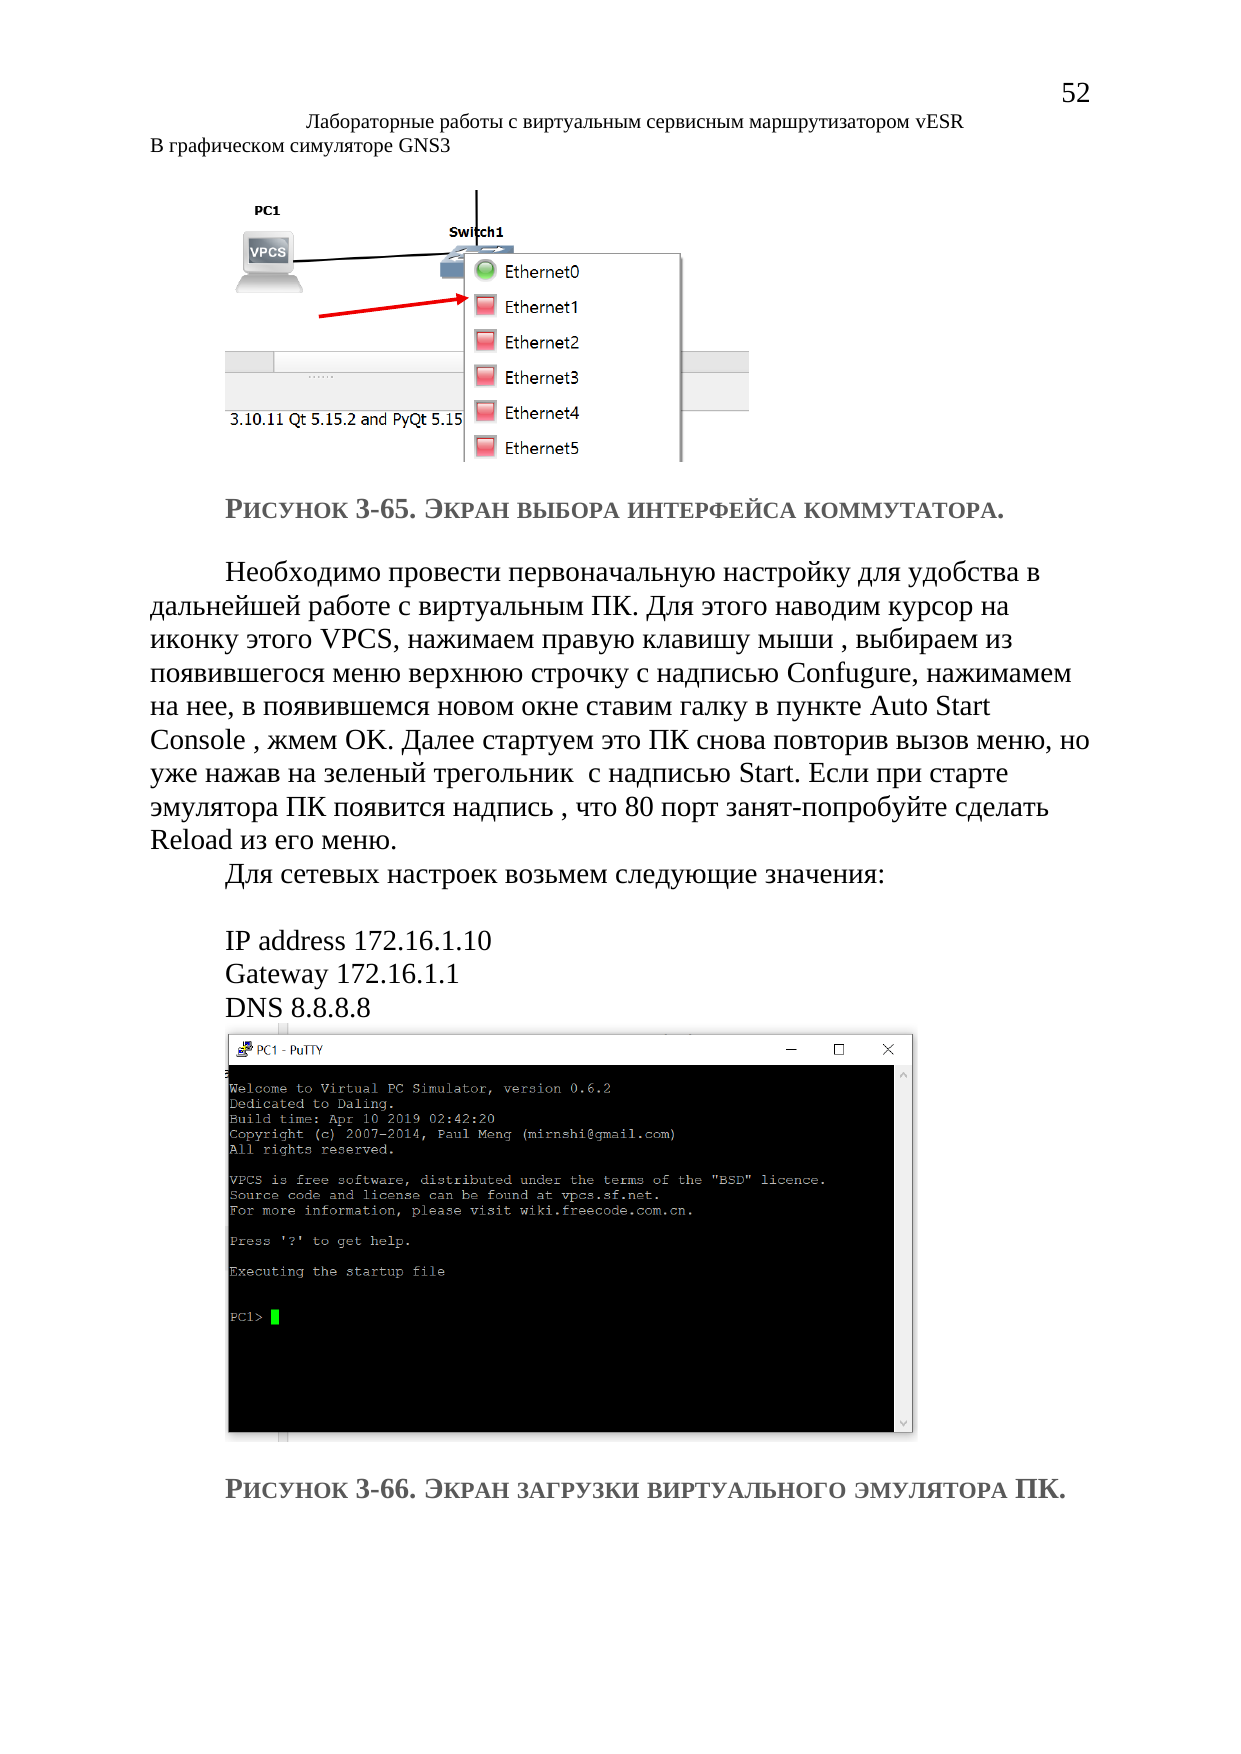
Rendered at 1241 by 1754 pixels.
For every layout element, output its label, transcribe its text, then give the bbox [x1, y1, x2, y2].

text Для сетевых настроек возьмем следующие значения: [150, 856, 1090, 889]
text Gateway 172.16.1.1 [150, 957, 1090, 990]
text Необходимо провести первоначальную настройку для удобства в дальнейшей работе с виртуальным ПК. Для этого наводим курсор на иконку этого VPCS, нажимаем правую клавишу мыши , выбираем из появившегося меню верхнюю строчку с надписью Confugure, нажимамем на нее, в появившемся новом окне ставим галку в пункте Auto Start Console , жмем OK. Далее стартуем это ПК снова повторив вызов меню, но уже нажав на зеленый трегольник с надписью Start. Если при старте эмулятора ПК появится надпись , что 80 порт занят-попробуйте сделать Reload из его меню. [150, 554, 1090, 856]
picture [225, 190, 749, 462]
text IP address 172.16.1.10 [150, 923, 1090, 957]
text DNS 8.8.8.8 [150, 990, 1090, 1024]
picture [225, 1023, 918, 1442]
